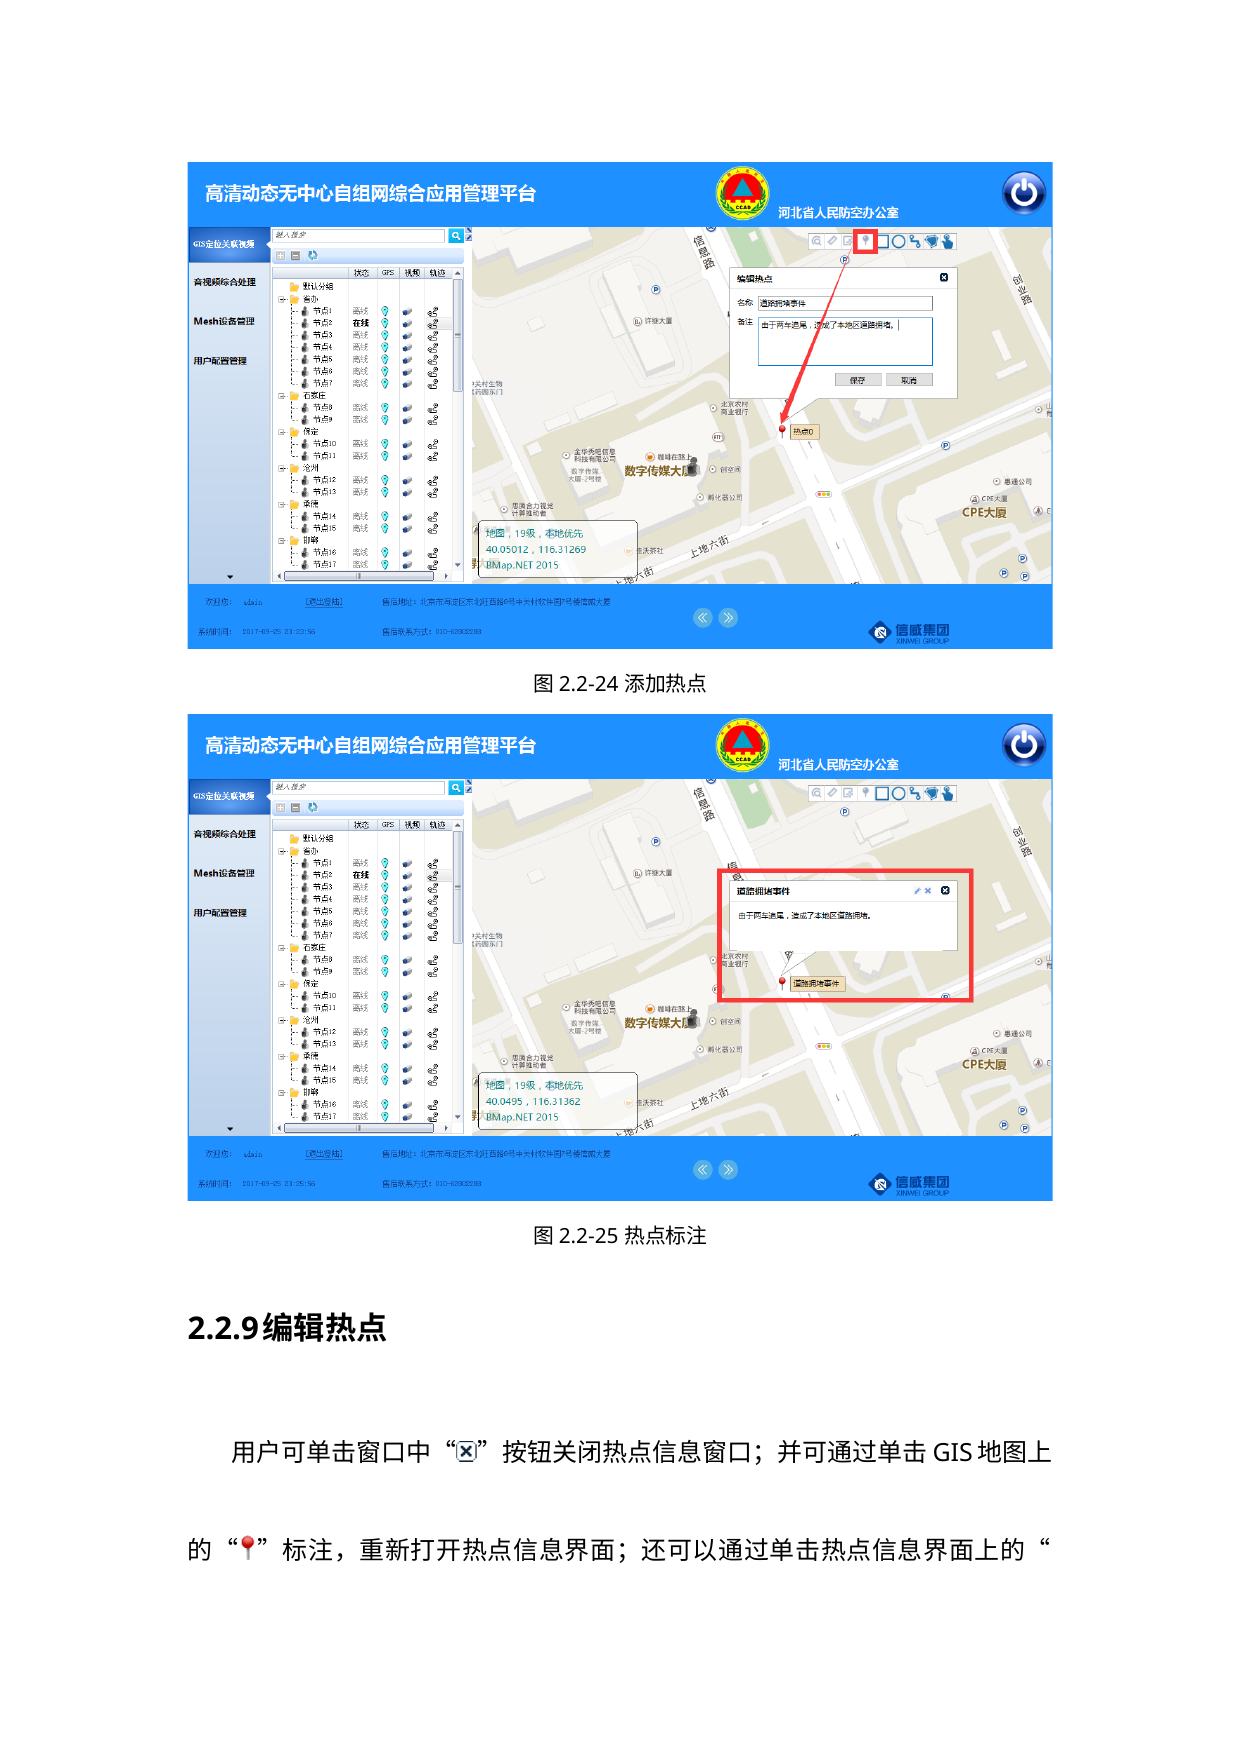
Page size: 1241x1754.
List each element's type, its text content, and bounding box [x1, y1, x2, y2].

picture [456, 1441, 477, 1462]
subtitle 编辑热点 [187, 1293, 1053, 1358]
picture [187, 162, 1053, 649]
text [187, 1418, 1053, 1581]
picture [238, 1534, 257, 1560]
picture [187, 714, 1053, 1201]
